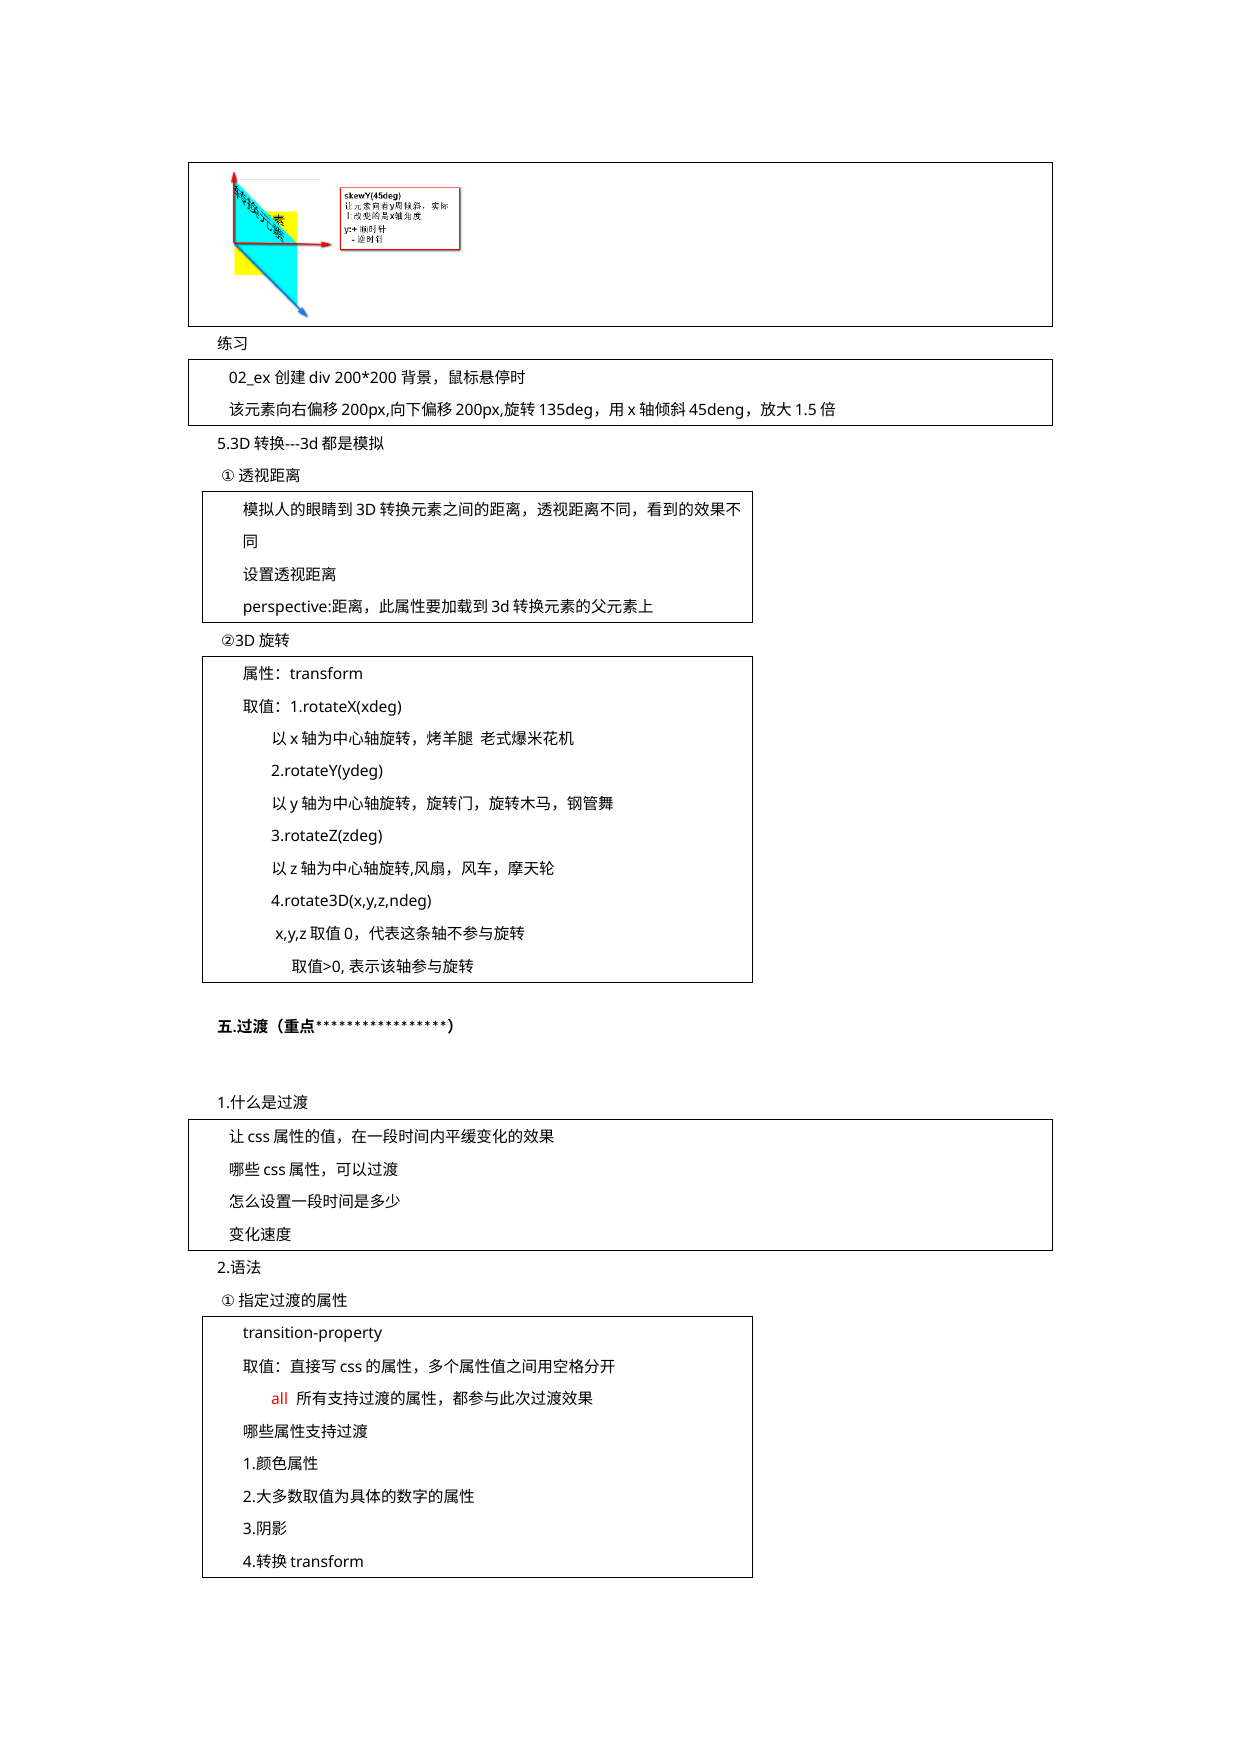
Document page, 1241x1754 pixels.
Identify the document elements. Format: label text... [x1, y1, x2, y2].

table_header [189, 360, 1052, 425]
picture [228, 168, 465, 321]
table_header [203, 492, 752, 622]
text ①指定过渡的属性 [217, 1283, 1053, 1316]
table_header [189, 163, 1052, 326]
text ②3D旋转 [217, 623, 1053, 656]
text ①透视距离 [217, 459, 1053, 491]
text 5.3D转换---3d都是模拟 [217, 426, 1053, 459]
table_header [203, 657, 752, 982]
text 练习 [217, 327, 1053, 359]
text 2.语法 [217, 1251, 1053, 1283]
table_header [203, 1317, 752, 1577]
text 1.什么是过渡 [217, 1086, 1053, 1118]
subtitle 五.过渡（重点*****************） [217, 1010, 1053, 1042]
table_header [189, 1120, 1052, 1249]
